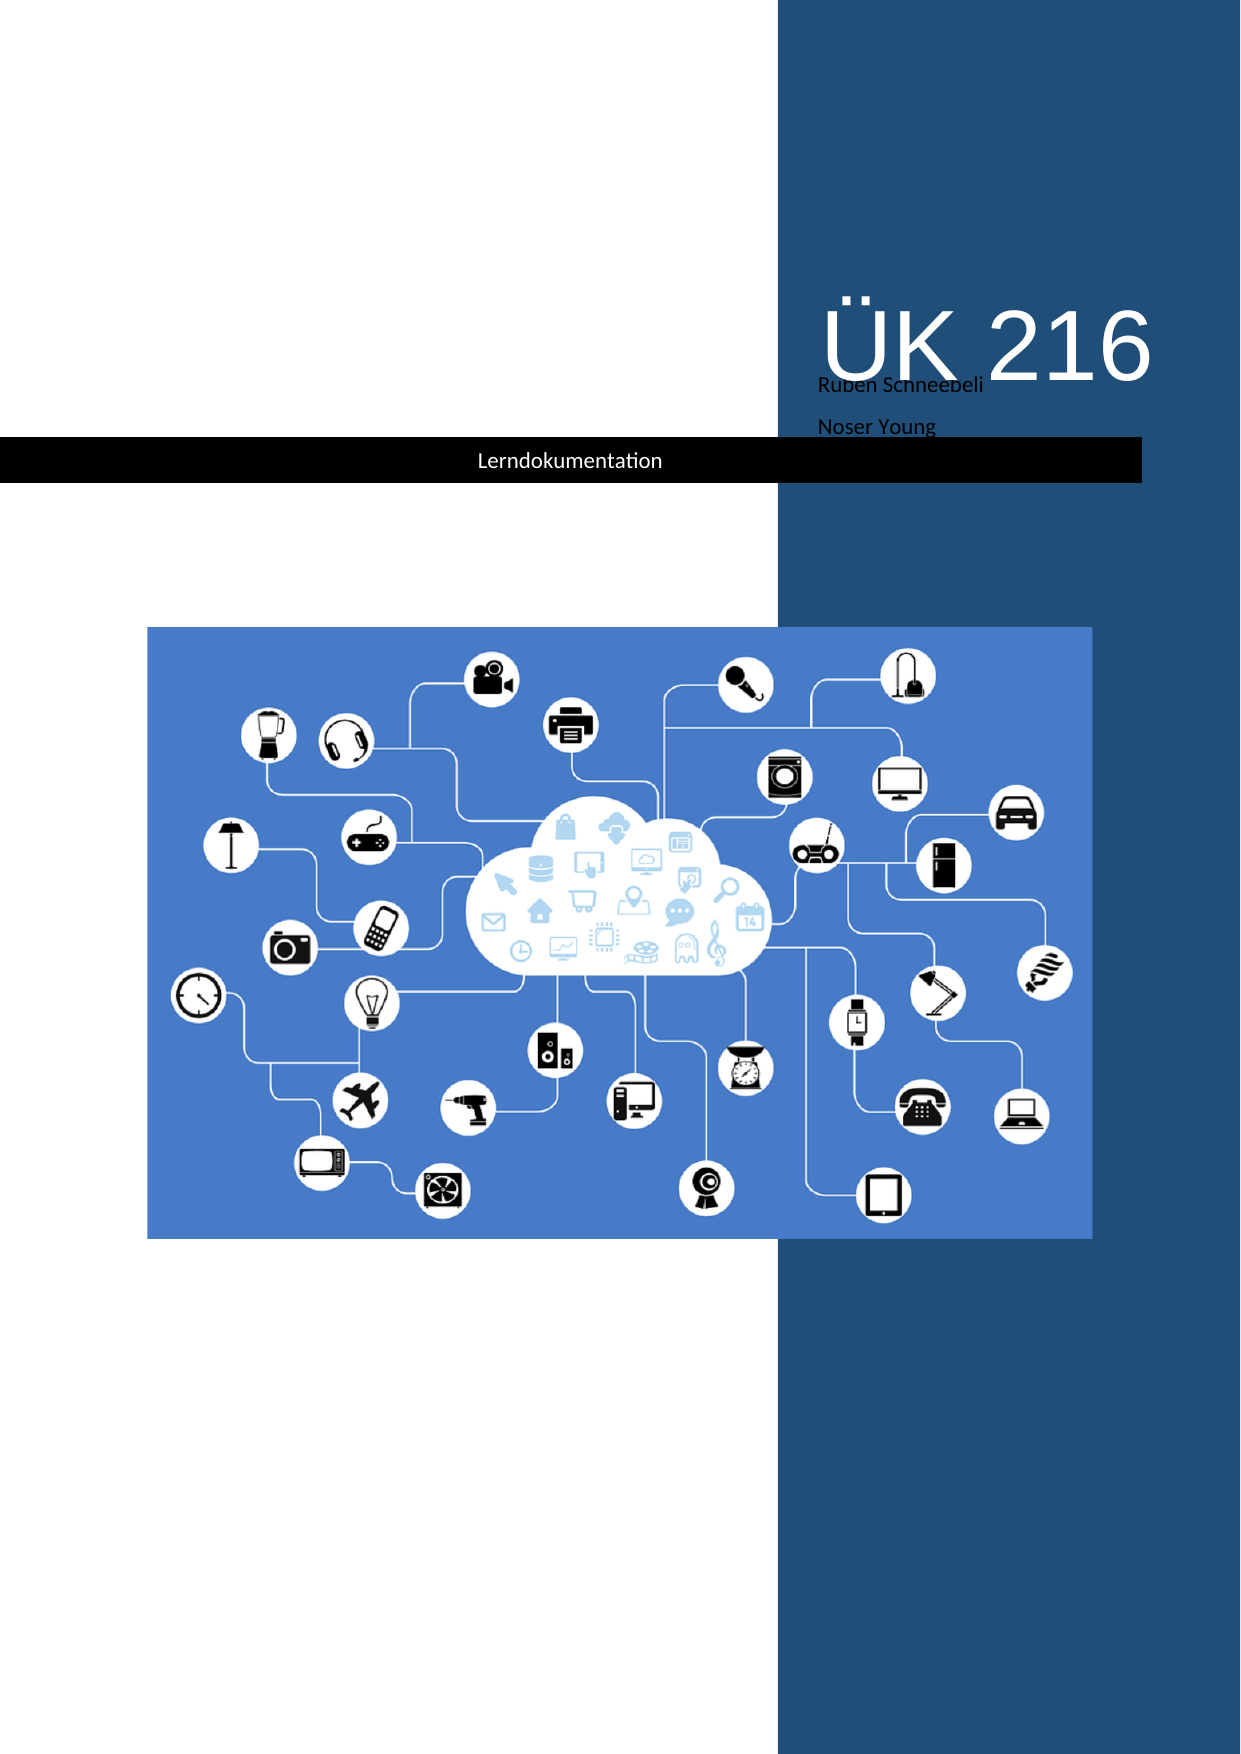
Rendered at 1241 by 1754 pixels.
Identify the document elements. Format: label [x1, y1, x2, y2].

picture [147, 627, 1093, 1239]
